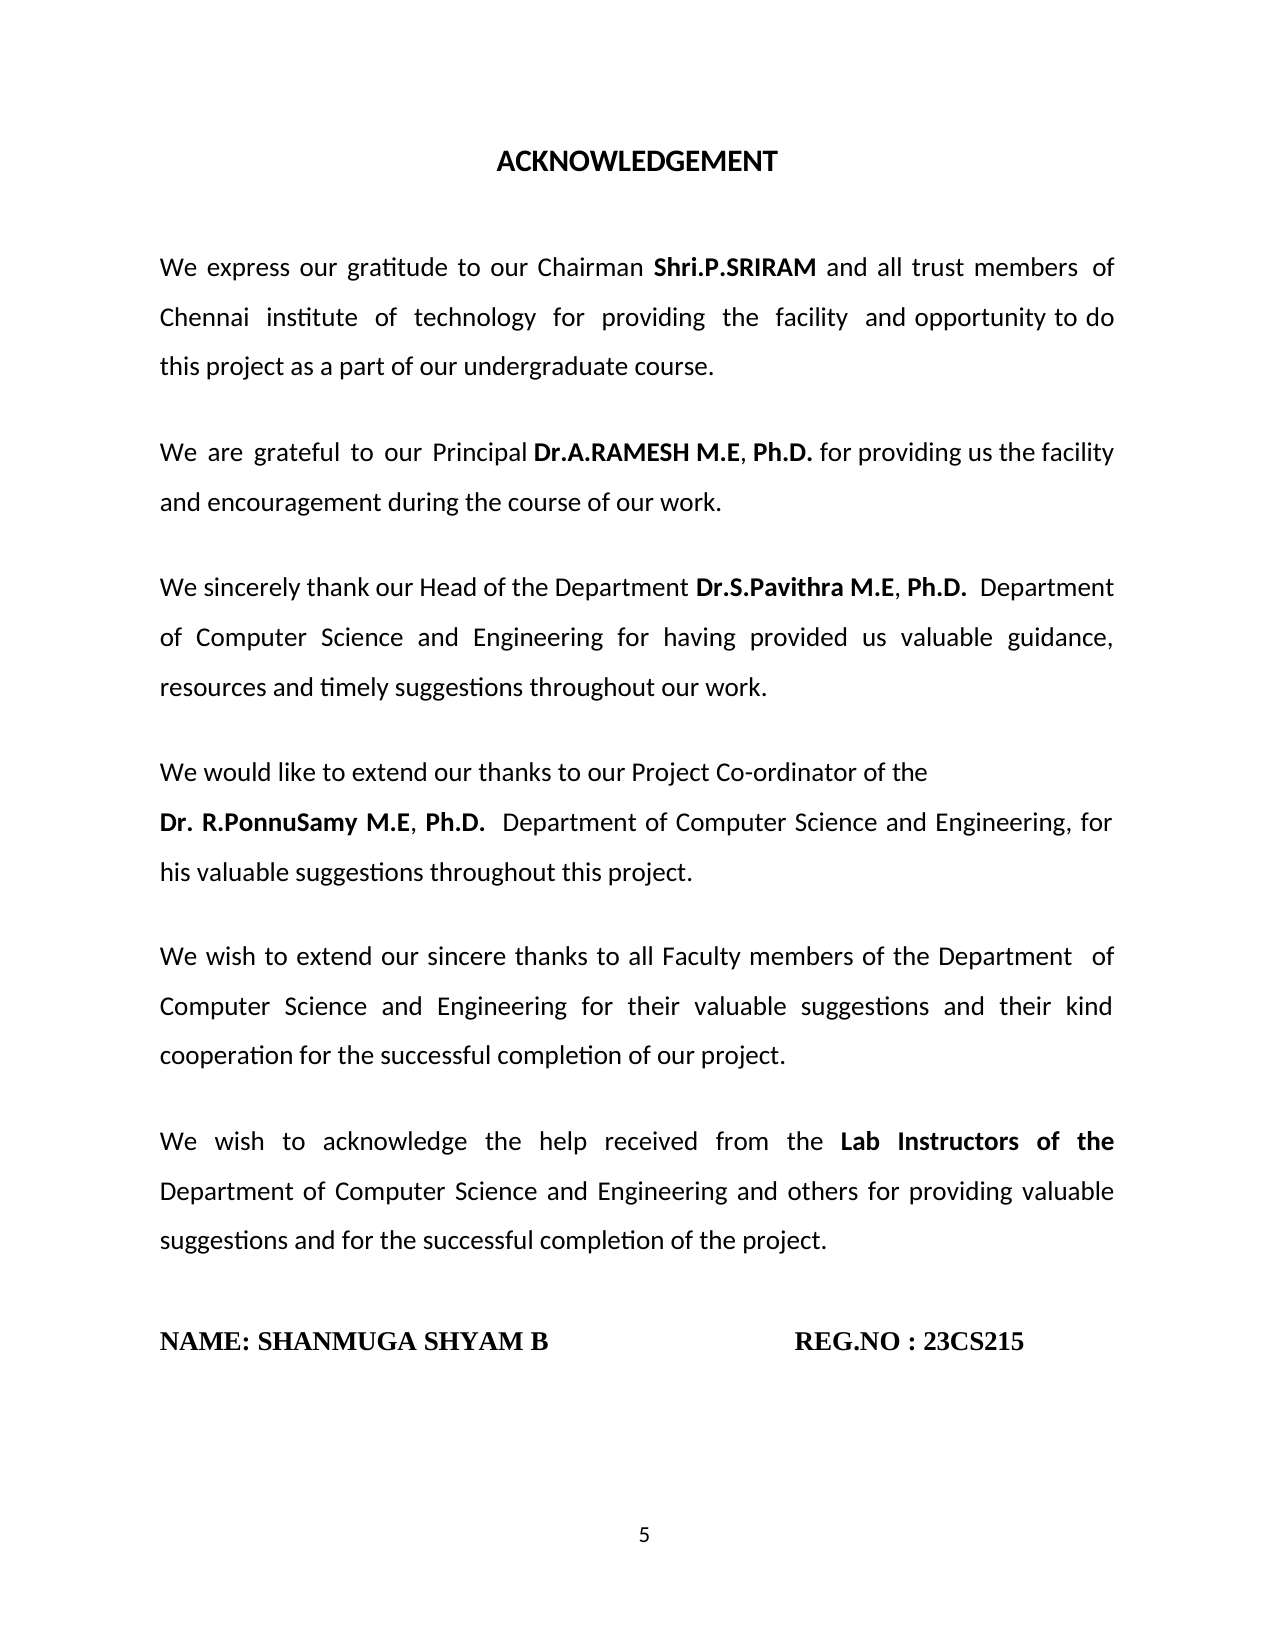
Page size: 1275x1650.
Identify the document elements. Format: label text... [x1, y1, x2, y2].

text We wish to acknowledge the help received from the Lab Instructors of the Department of Computer Science and Engineering and others for providing valuable suggestions and for the successful completion of the project. [159, 1124, 1114, 1257]
text We are grateful to our Principal Dr.A.RAMESH M.E, Ph.D. for providing us the facility and encouragement during the course of our work. [159, 435, 1114, 518]
text We would like to extend our thanks to our Project Co-ordinator of the [159, 755, 1164, 788]
text NAME: SHANMUGA SHYAM B REG.NO : 23CS215 [159, 1324, 1164, 1356]
text We sincerely thank our Head of the Department Dr.S.Pavithra M.E, Ph.D. Department of Computer Science and Engineering for having provided us valuable guidance, resources and timely suggestions throughout our work. [159, 570, 1114, 703]
text We express our gratitude to our Chairman Shri.P.SRIRAM and all trust members of Chennai institute of technology for providing the facility and opportunity to do this project as a part of our undergraduate course. [159, 250, 1115, 382]
text We wish to extend our sincere thanks to all Faculty members of the Department of Computer Science and Engineering for their valuable suggestions and their kind cooperation for the successful completion of our project. [159, 939, 1114, 1071]
text Dr. R.PonnuSamy M.E, Ph.D. Department of Computer Science and Engineering, for his valuable suggestions throughout this project. [159, 805, 1114, 888]
text ACKNOWLEDGEMENT [161, 141, 1113, 179]
